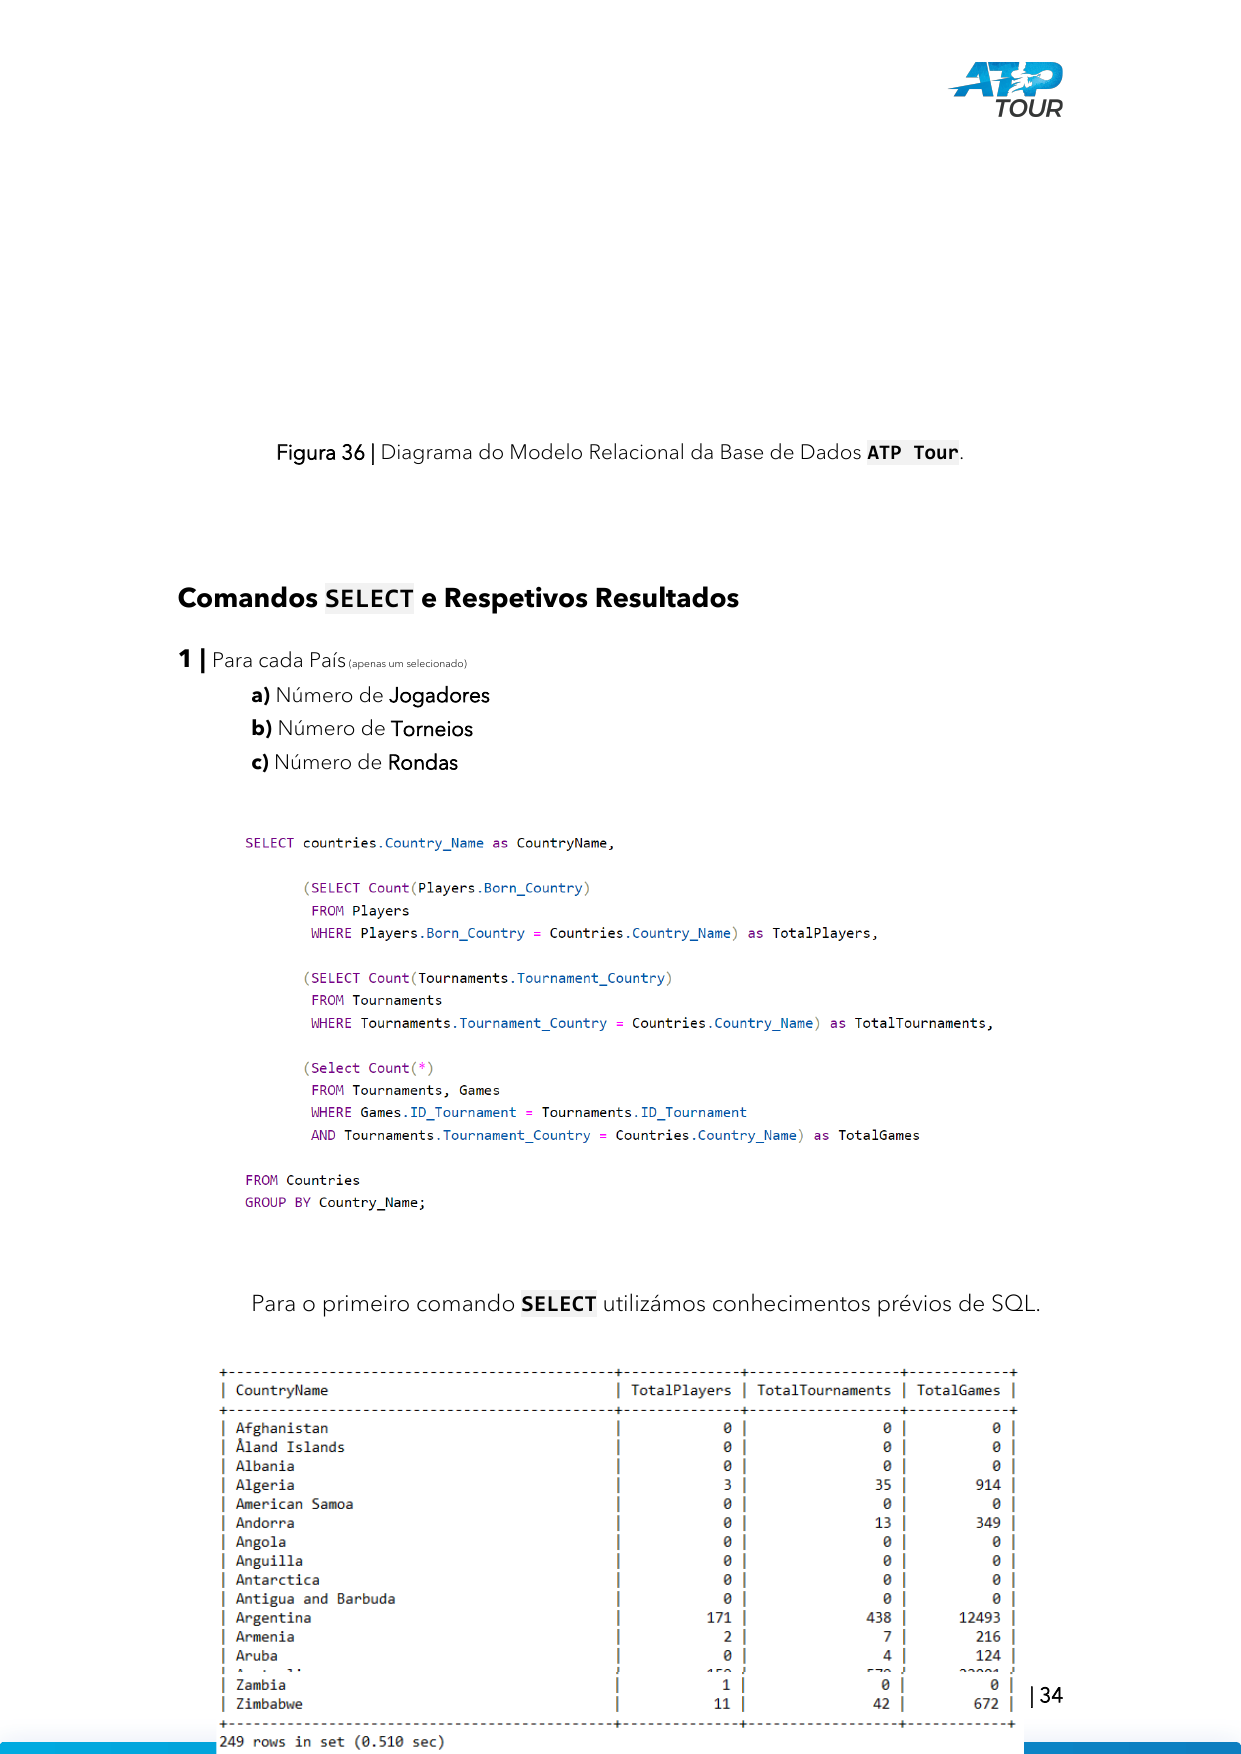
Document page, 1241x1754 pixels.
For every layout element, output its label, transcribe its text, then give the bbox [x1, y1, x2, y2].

text Para o primeiro comando SELECT utilizámos conhecimentos prévios de SQL. [177, 1289, 1063, 1317]
subtitle Comandos SELECT e Respetivos Resultados [177, 581, 1063, 614]
text Figura 36 | Diagrama do Modelo Relacional da Base de Dados ATP Tour. [177, 439, 1063, 465]
picture [243, 831, 997, 1214]
text b) Número de Torneios [251, 716, 1063, 741]
picture [947, 62, 1063, 117]
picture [216, 1352, 1024, 1754]
text 1 | Para cada País (apenas um selecionado) [177, 643, 1063, 674]
text a) Número de Jogadores [251, 682, 1063, 707]
text c) Número de Rondas [251, 749, 1063, 774]
